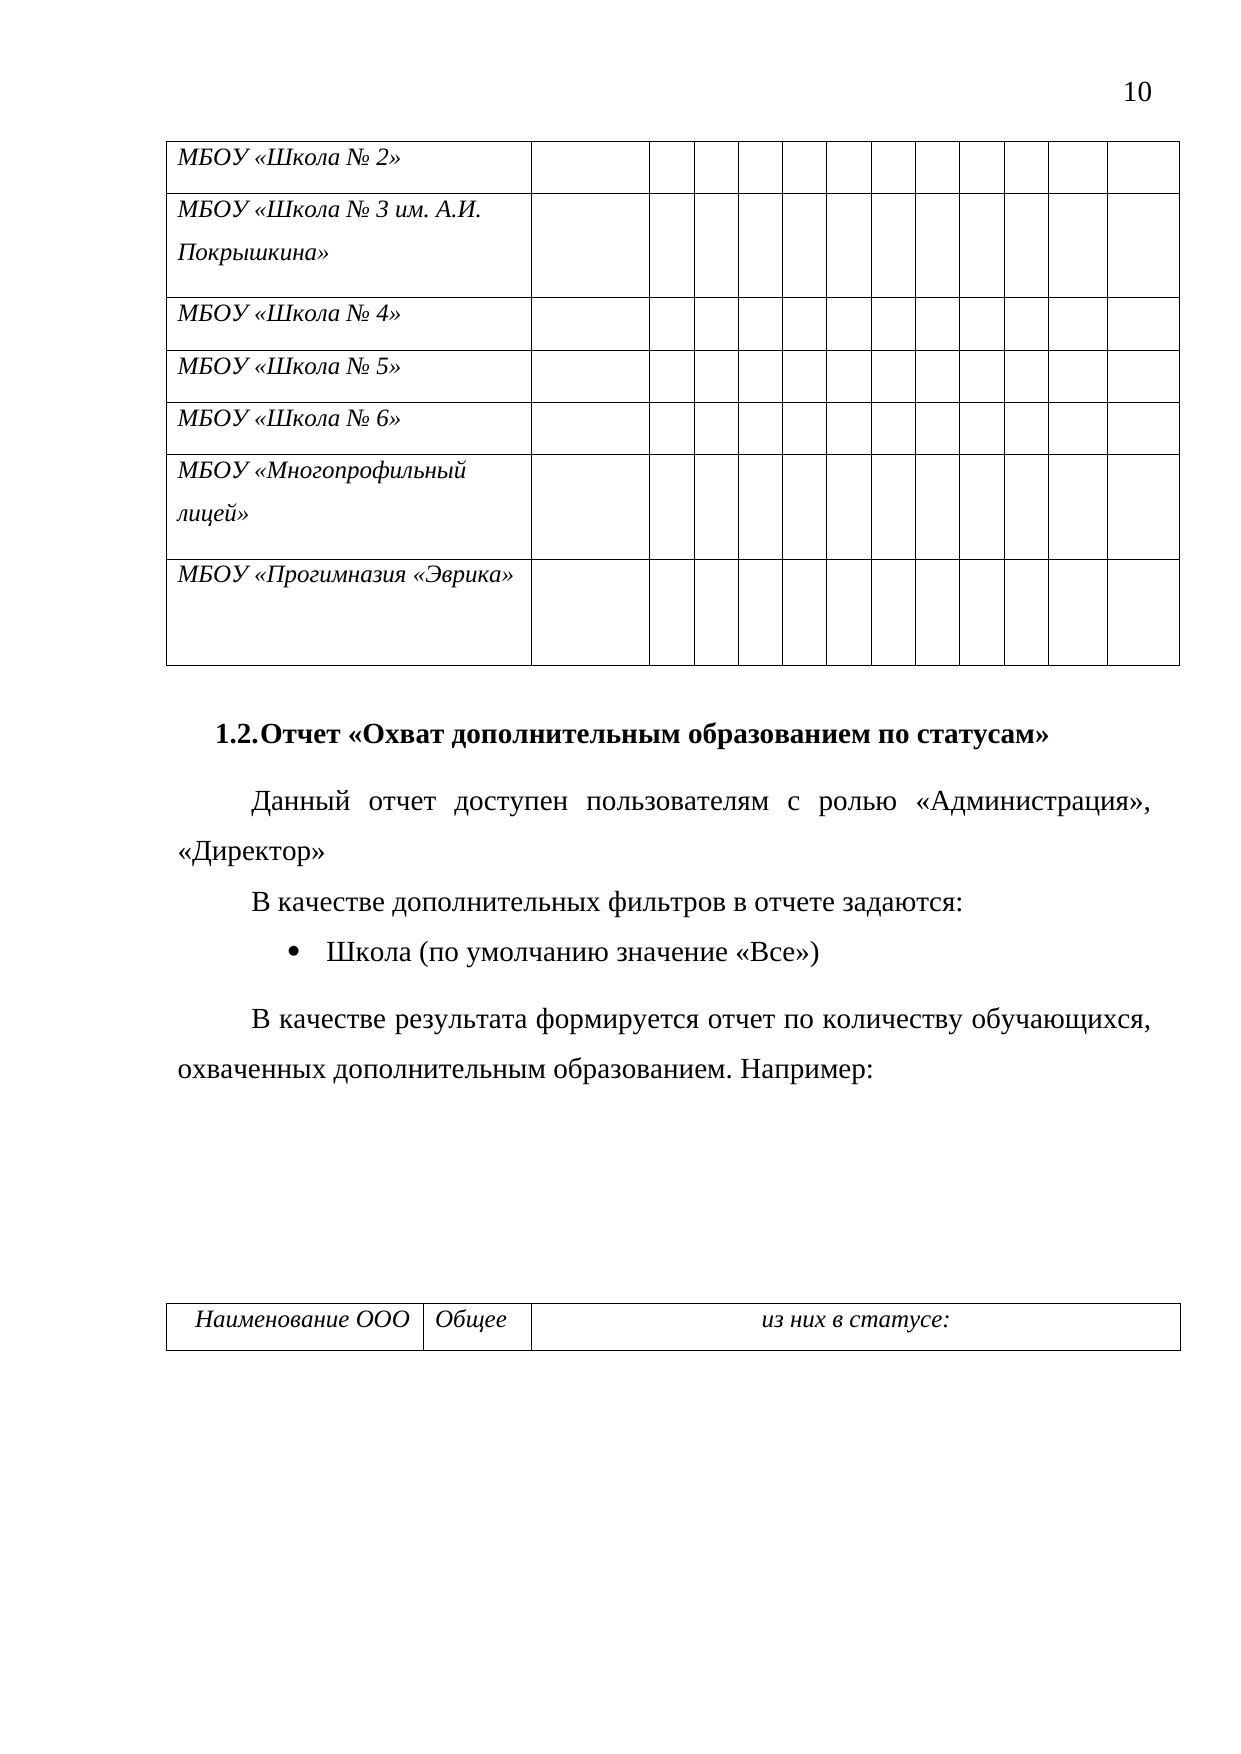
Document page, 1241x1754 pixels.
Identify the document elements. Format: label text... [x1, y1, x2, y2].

table_cell [916, 194, 959, 297]
table_cell [827, 142, 871, 193]
table_cell [916, 403, 959, 454]
table_cell МБОУ «Школа № 4» [167, 298, 531, 350]
table_cell [650, 560, 694, 665]
table_cell [916, 560, 959, 665]
table_header Наименование ООО [167, 1304, 423, 1349]
table_cell [827, 455, 871, 558]
table_cell МБОУ «Прогимназия «Эврика» [167, 560, 531, 665]
table_cell [695, 142, 738, 193]
table_cell [650, 142, 694, 193]
table_cell [739, 351, 782, 402]
table_cell МБОУ «Многопрофильный лицей» [167, 455, 531, 558]
table_cell [695, 455, 738, 558]
table_cell [872, 455, 915, 558]
table_cell [916, 298, 959, 350]
table_cell [532, 455, 649, 558]
table_cell [960, 455, 1004, 558]
table_cell [783, 194, 826, 297]
table_cell [532, 403, 649, 454]
table_cell [872, 142, 915, 193]
table_cell [960, 194, 1004, 297]
table_cell [1005, 455, 1048, 558]
table_cell [739, 142, 782, 193]
text В качестве результата формируется отчет по количеству обучающихся, охваченных дополнительным образованием. Например: [177, 1001, 1152, 1085]
table_cell [872, 298, 915, 350]
table_cell [695, 194, 738, 297]
table_cell [1108, 403, 1179, 454]
table_header Общее число [424, 1304, 531, 1349]
table_cell [1049, 403, 1107, 454]
table_cell [650, 455, 694, 558]
table_cell [783, 403, 826, 454]
table_cell [916, 142, 959, 193]
table_cell [872, 194, 915, 297]
table_cell [739, 194, 782, 297]
table_cell [1108, 298, 1179, 350]
table_cell МБОУ «Школа № 5» [167, 351, 531, 402]
table_cell [1108, 455, 1179, 558]
table_cell [1049, 560, 1107, 665]
table_cell [1005, 142, 1048, 193]
table_cell [650, 298, 694, 350]
table_cell [532, 560, 649, 665]
table_cell [532, 194, 649, 297]
table_cell [872, 351, 915, 402]
table_cell [1049, 455, 1107, 558]
table_cell [695, 351, 738, 402]
table_cell [827, 194, 871, 297]
table_cell [739, 298, 782, 350]
table_cell [960, 142, 1004, 193]
table_cell [532, 298, 649, 350]
table_cell [739, 403, 782, 454]
table_cell [1049, 298, 1107, 350]
table_cell [1108, 194, 1179, 297]
table_cell [1108, 142, 1179, 193]
table_cell [650, 194, 694, 297]
table_cell [960, 351, 1004, 402]
table_cell [1005, 560, 1048, 665]
table_cell [827, 298, 871, 350]
table_cell [916, 351, 959, 402]
list Школа (по умолчанию значение «Все») [288, 934, 1152, 968]
table_cell [1049, 351, 1107, 402]
table_cell [532, 351, 649, 402]
table_cell [1005, 298, 1048, 350]
table_cell [1005, 403, 1048, 454]
table_cell [783, 142, 826, 193]
table_cell [739, 560, 782, 665]
text Данный отчет доступен пользователям с ролью «Администрация», «Директор» [177, 783, 1152, 867]
table_cell [960, 298, 1004, 350]
table_cell [960, 560, 1004, 665]
table_cell [827, 560, 871, 665]
table_cell [783, 560, 826, 665]
table_cell [650, 351, 694, 402]
table_header из них в статусе: [532, 1304, 1180, 1349]
table_cell [783, 298, 826, 350]
table_cell [1005, 194, 1048, 297]
list Отчет «Охват дополнительным образованием по статусам» [215, 716, 1152, 750]
table_cell [695, 298, 738, 350]
table_cell [1108, 560, 1179, 665]
table_cell [695, 403, 738, 454]
table_cell [783, 351, 826, 402]
table_cell [872, 403, 915, 454]
table_cell [1108, 351, 1179, 402]
table_cell МБОУ «Школа № 3 им. А.И. Покрышкина» [167, 194, 531, 297]
table_cell МБОУ «Школа № 2» [167, 142, 531, 193]
table_cell [827, 351, 871, 402]
table_cell [1005, 351, 1048, 402]
table_cell [916, 455, 959, 558]
table_cell [1049, 142, 1107, 193]
table_cell МБОУ «Школа № 6» [167, 403, 531, 454]
table_cell [827, 403, 871, 454]
table_cell [739, 455, 782, 558]
table_cell [872, 560, 915, 665]
table_cell [532, 142, 649, 193]
text В качестве дополнительных фильтров в отчете задаются: [177, 884, 1152, 917]
table_cell [1049, 194, 1107, 297]
table_cell [783, 455, 826, 558]
table_cell [650, 403, 694, 454]
table_cell [695, 560, 738, 665]
table_cell [960, 403, 1004, 454]
